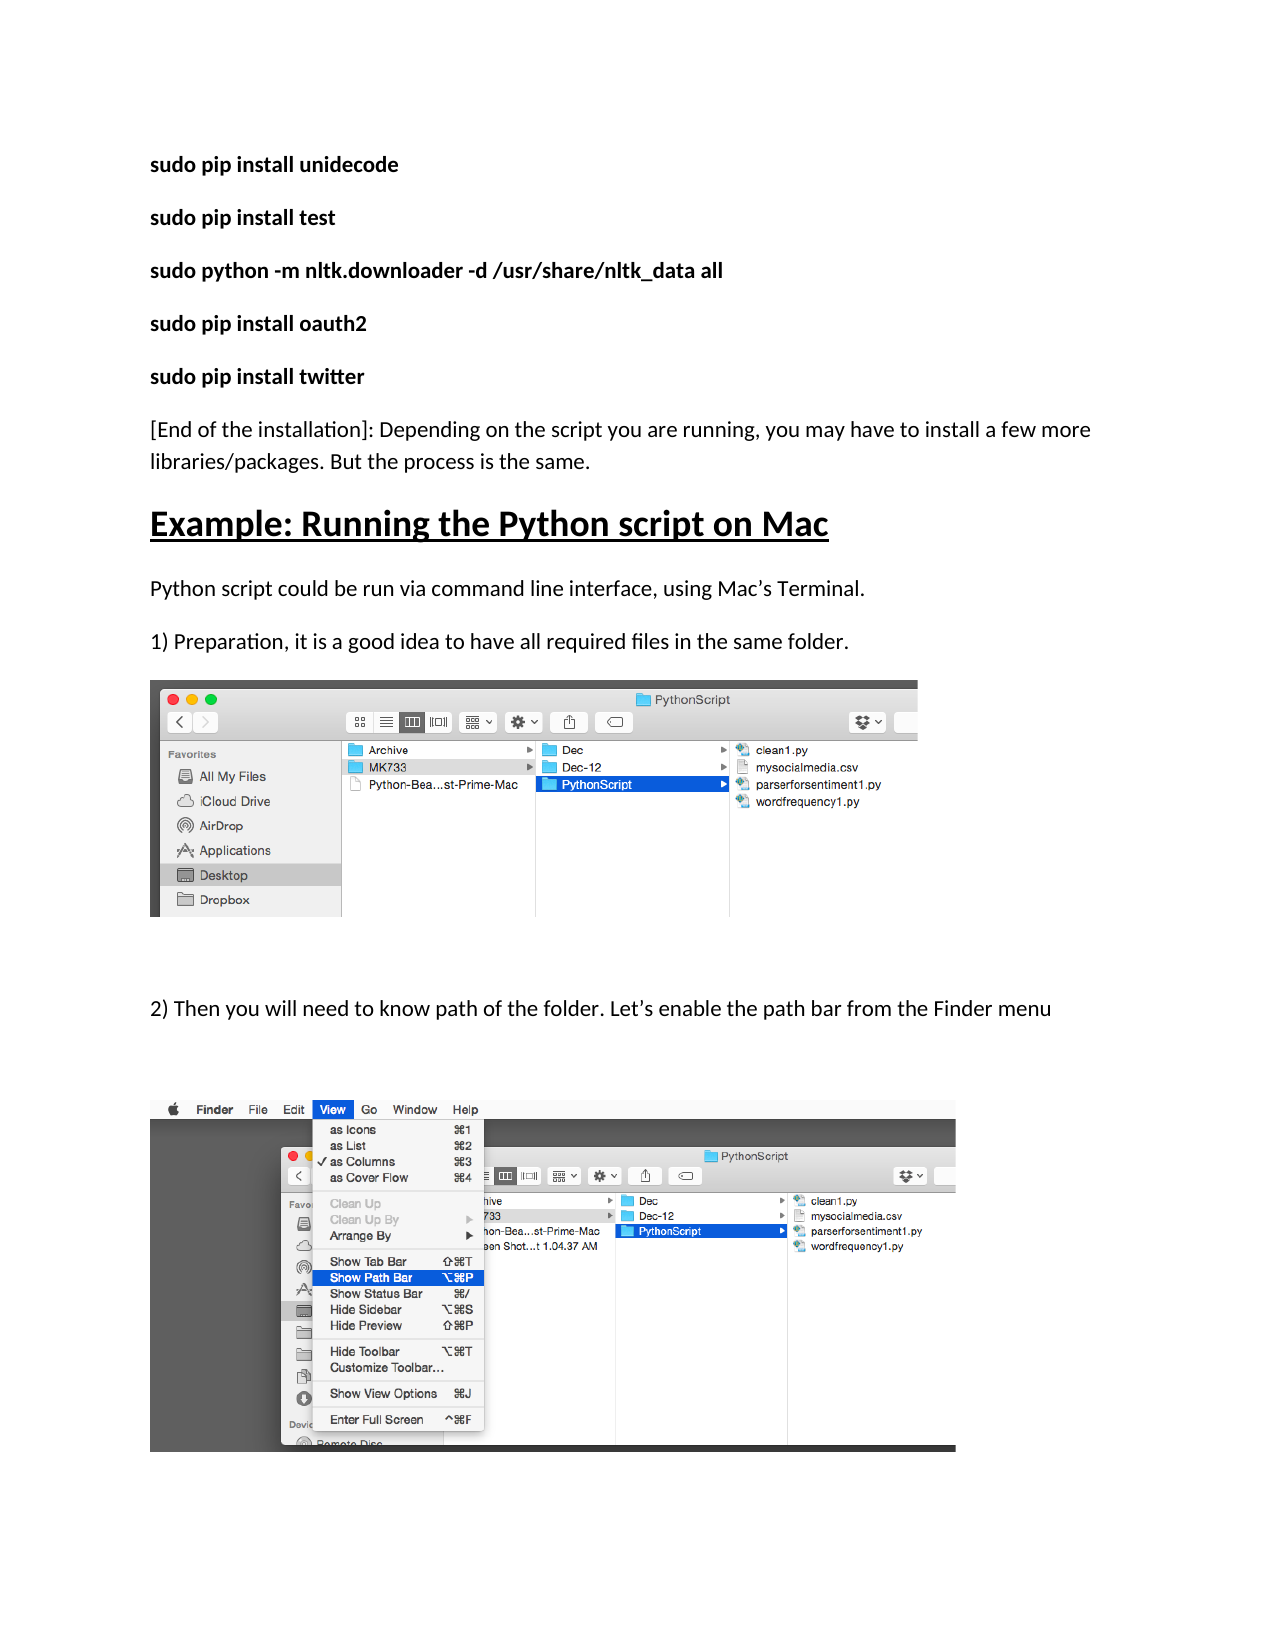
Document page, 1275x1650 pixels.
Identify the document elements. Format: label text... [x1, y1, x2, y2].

text sudo python -m nltk.downloader -d /usr/share/nltk_data all [150, 256, 1125, 284]
text 2) Then you will need to know path of the folder. Let’s enable the path bar from the Finder menu [150, 994, 1125, 1022]
text [End of the installation]: Depending on the script you are running, you may have to install a few more libraries/packages. But the process is the same. [150, 415, 1125, 475]
text 1) Preparation, it is a good idea to have all required files in the same folder. [150, 627, 1125, 655]
text Python script could be run via command line interface, using Mac’s Terminal. [150, 574, 1125, 602]
text sudo pip install test [150, 203, 1125, 231]
text Example: Running the Python script on Mac [150, 500, 1125, 546]
text sudo pip install oauth2 [150, 309, 1125, 337]
text sudo pip install unidecode [150, 150, 1125, 178]
picture [150, 1100, 956, 1452]
text sudo pip install twitter [150, 362, 1125, 390]
picture [150, 680, 918, 917]
